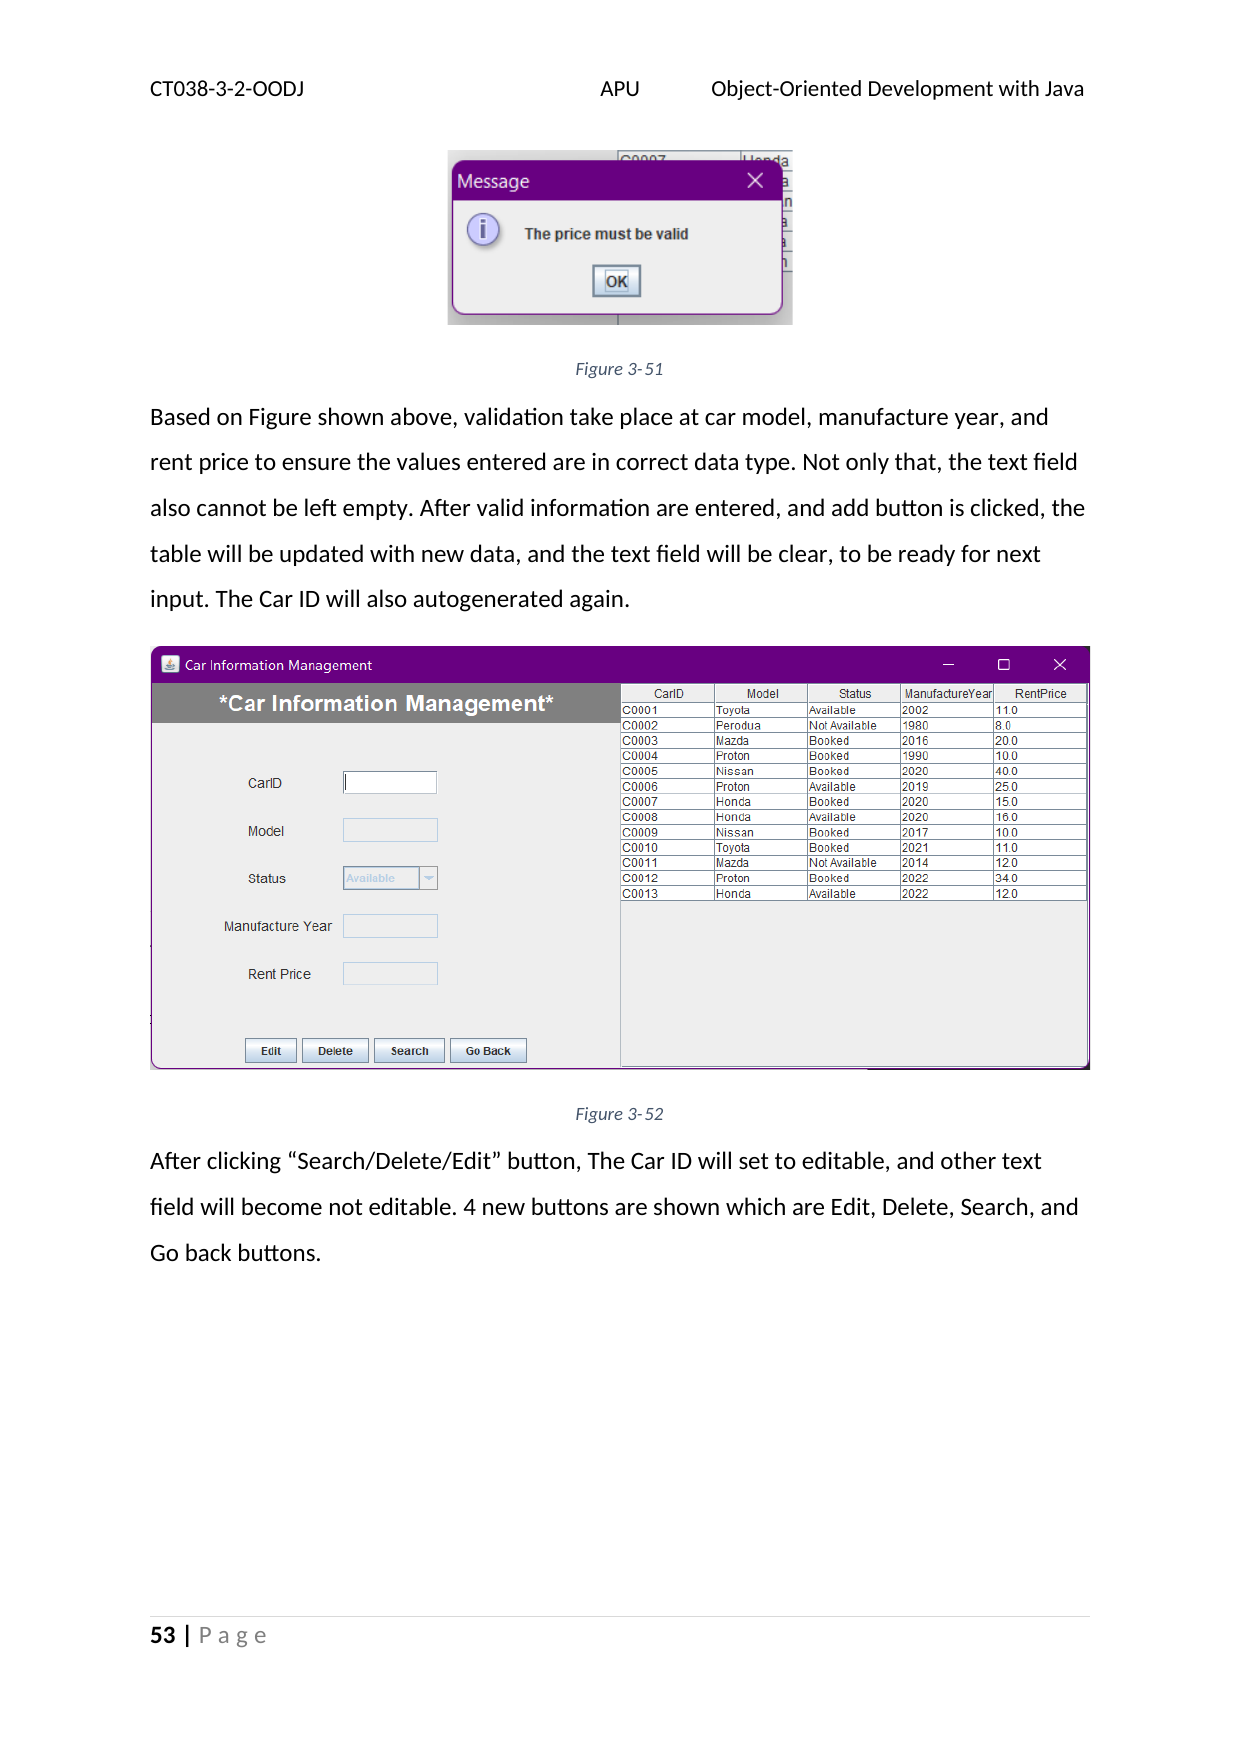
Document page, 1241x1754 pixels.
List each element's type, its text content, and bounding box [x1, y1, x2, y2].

picture [150, 646, 1091, 1070]
picture [447, 150, 793, 325]
text Based on Figure shown above, validation take place at car model, manufacture year, and rent price to ensure the values entered are in correct data type. Not only that, the text field also cannot be left empty. After valid information are entered, and add button is clicked, the table will be updated with new data, and the text field will be clear, to be ready for next input. The Car ID will also autogenerated again. [150, 401, 1090, 614]
text After clicking “Search/Delete/Edit” button, The Car ID will set to editable, and other text field will become not editable. 4 new buttons are shown which are Edit, Delete, Search, and Go back buttons. [150, 1145, 1090, 1267]
